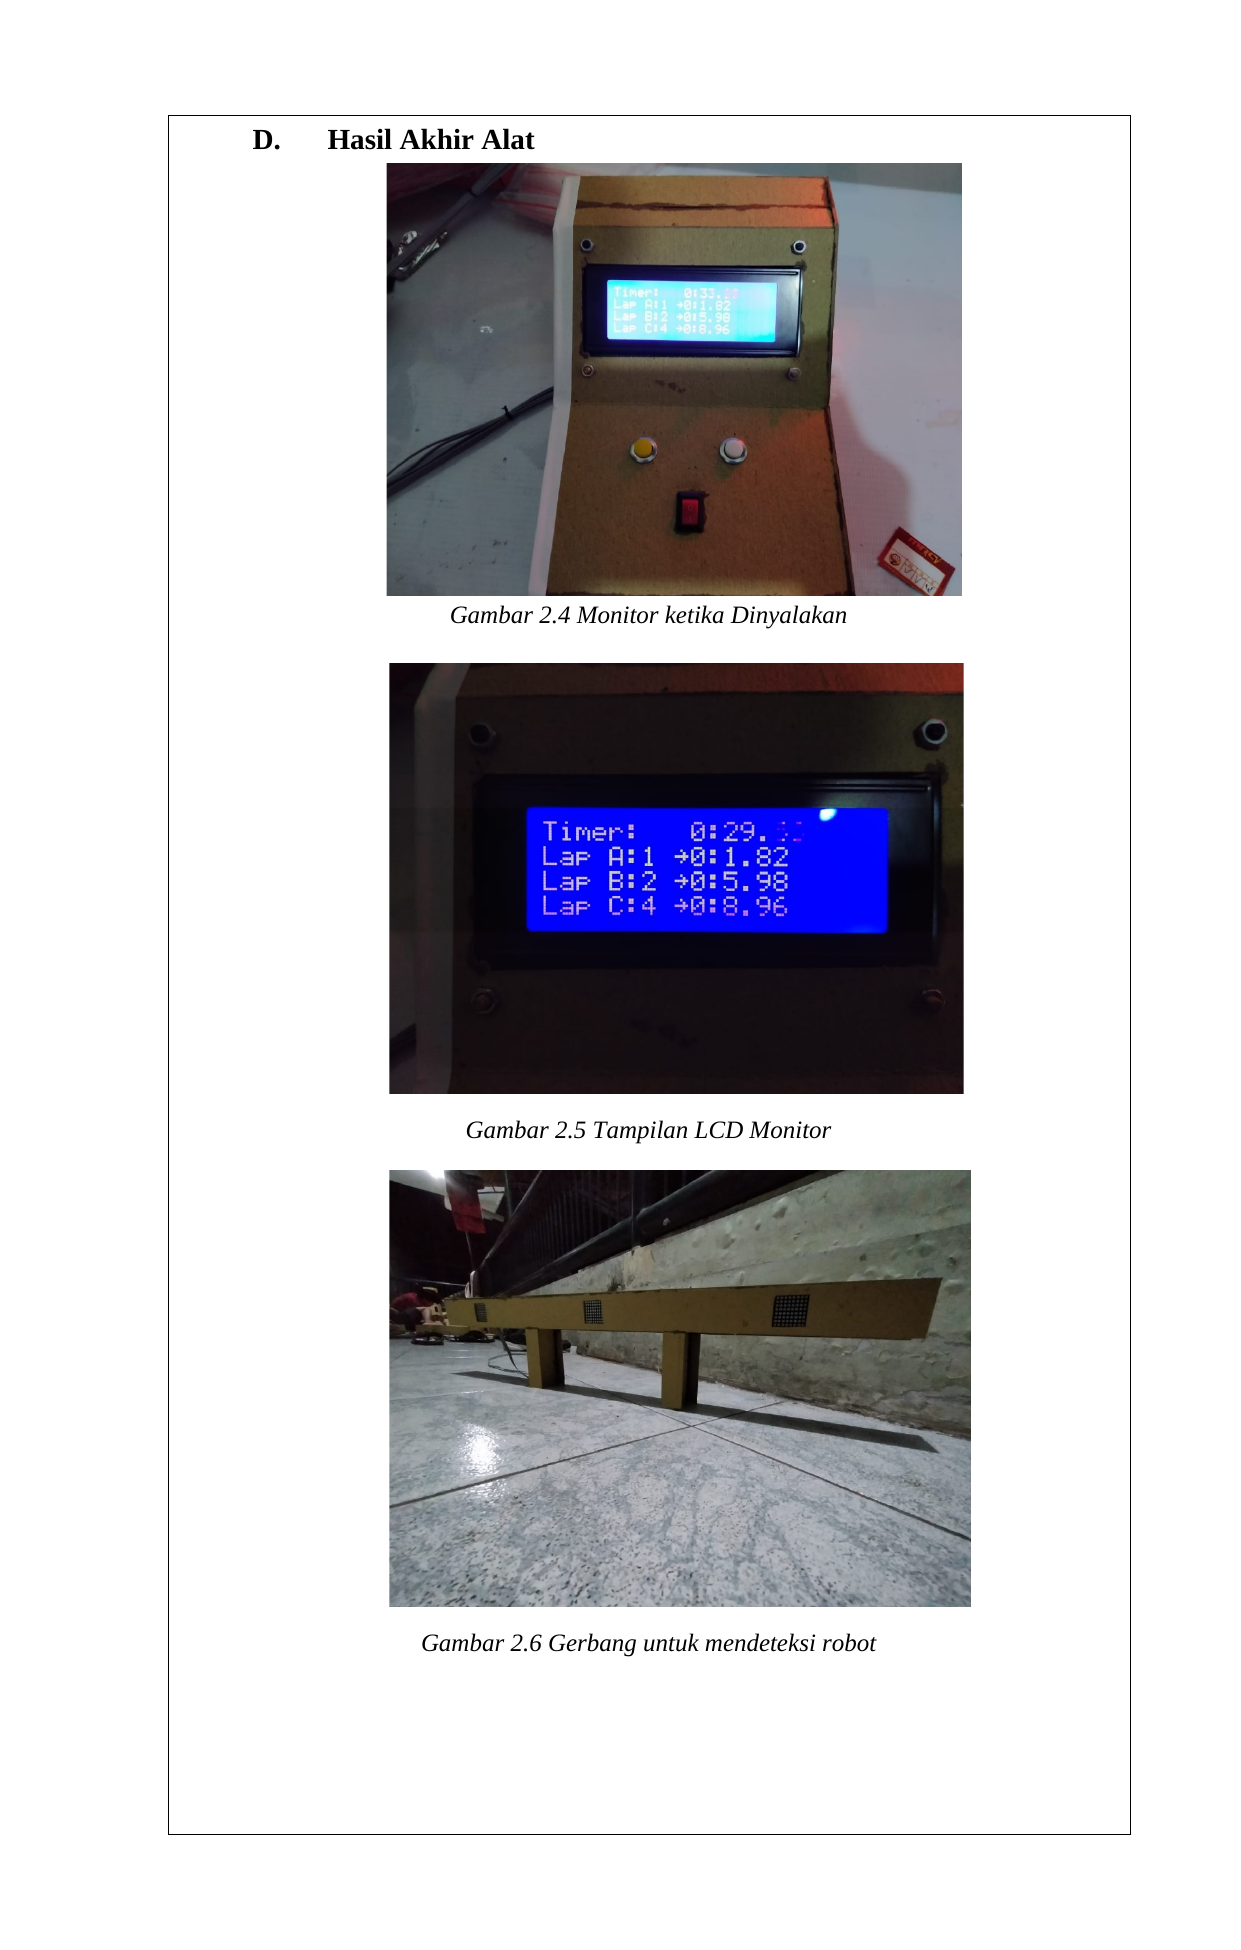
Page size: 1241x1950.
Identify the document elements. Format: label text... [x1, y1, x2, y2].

picture [386, 163, 962, 596]
picture [389, 1170, 971, 1607]
picture [389, 663, 964, 1094]
subtitle Hasil Akhir Alat [252, 122, 1122, 156]
